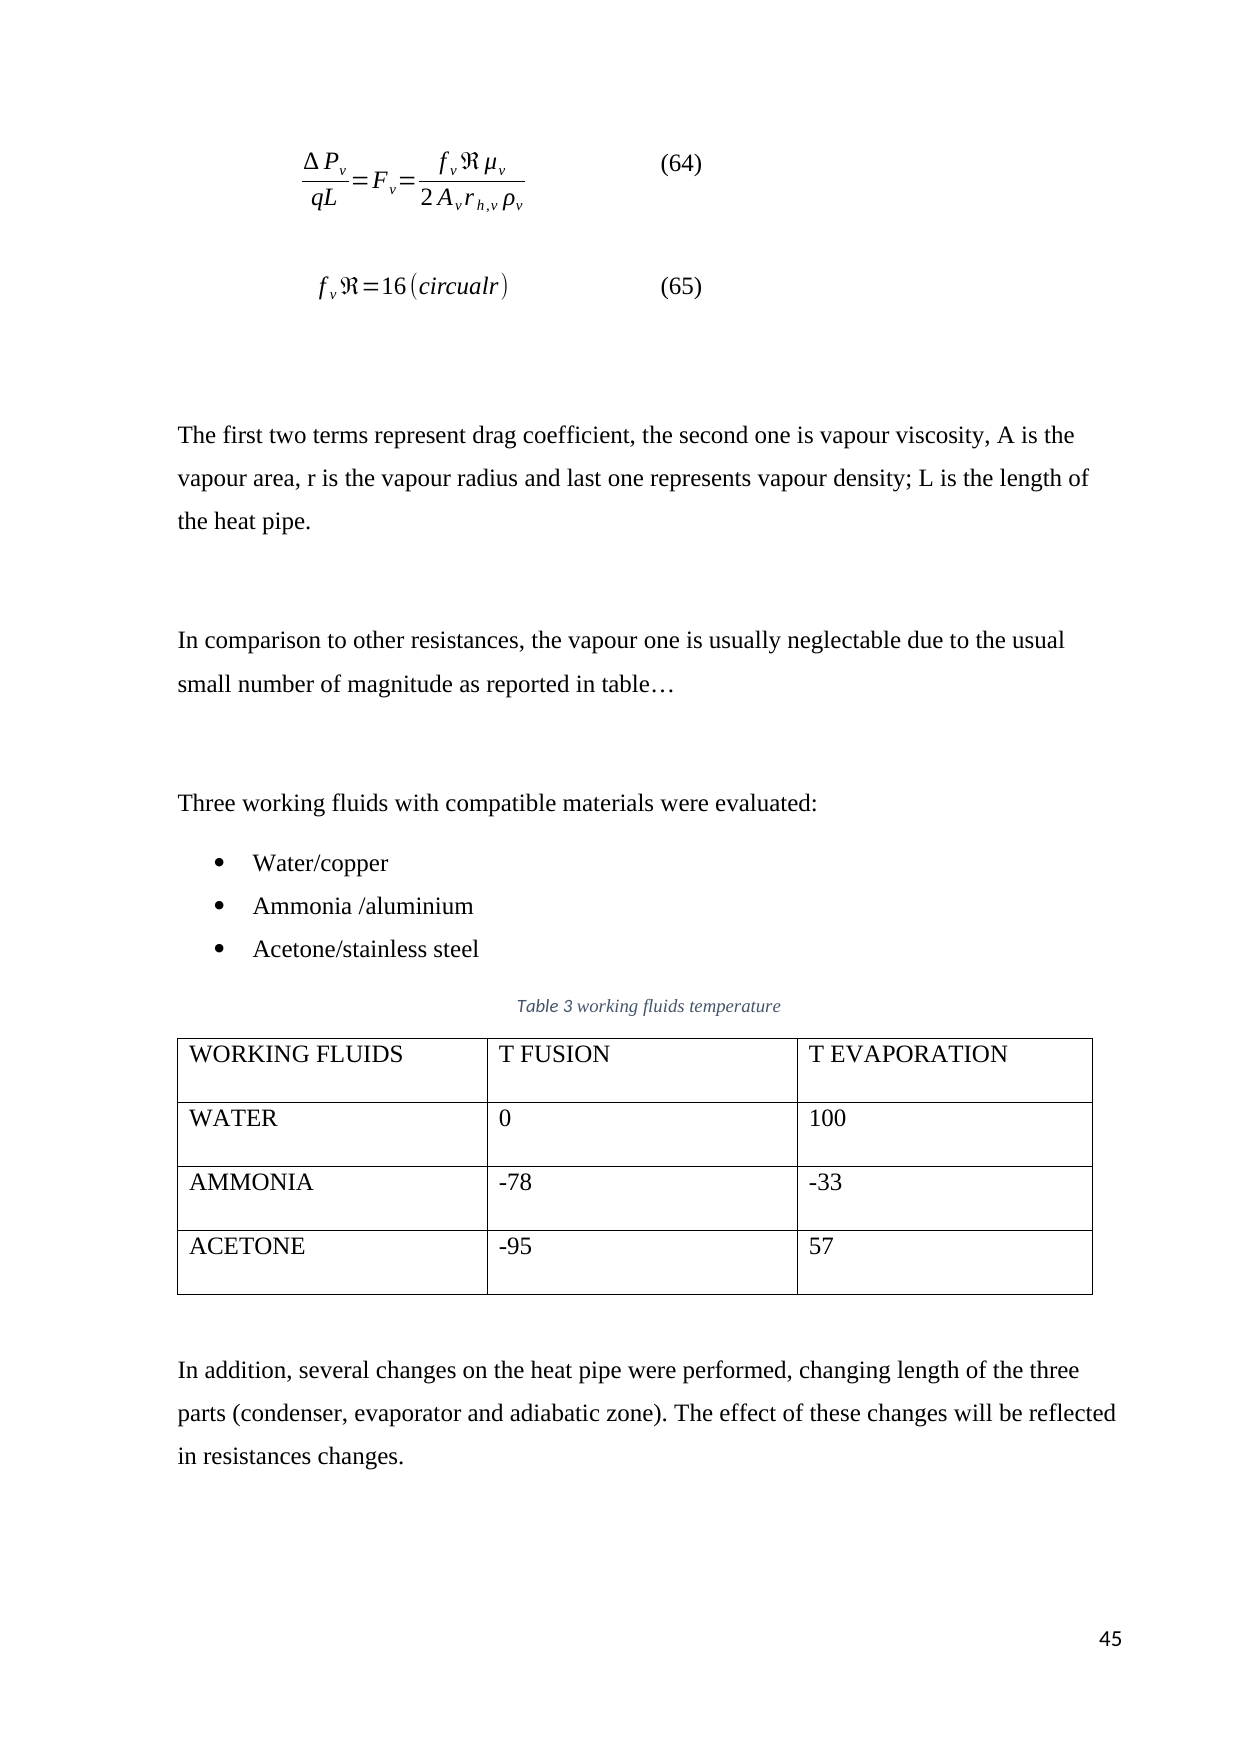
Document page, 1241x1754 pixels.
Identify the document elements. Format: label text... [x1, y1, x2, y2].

table_cell (65) [649, 271, 1121, 360]
table_cell AMMONIA [178, 1167, 487, 1230]
table_header T FUSION [488, 1039, 797, 1102]
text In comparison to other resistances, the vapour one is usually neglectable due to the usual small number of magnitude as reported in table… [177, 626, 1122, 697]
table_header [177, 148, 649, 271]
table_header WORKING FLUIDS [178, 1039, 487, 1102]
table_header (64) [649, 148, 1121, 271]
table_cell -95 [488, 1231, 797, 1294]
text In addition, several changes on the heat pipe were performed, changing length of the three parts (condenser, evaporator and adiabatic zone). The effect of these changes will be reflected in resistances changes. [177, 1355, 1122, 1470]
text The first two terms represent drag coefficient, the second one is vapour viscosity, A is the vapour area, r is the vapour radius and last one represents vapour density; L is the length of the heat pipe. [177, 420, 1122, 535]
table_cell [177, 271, 649, 360]
table_cell 57 [798, 1231, 1092, 1294]
table_cell -78 [488, 1167, 797, 1230]
list Ammonia /aluminium [215, 891, 1122, 920]
table_cell 100 [798, 1103, 1092, 1166]
list Water/copper [215, 848, 1122, 877]
table_cell WATER [178, 1103, 487, 1166]
text Table 3 working fluids temperature [177, 994, 1122, 1017]
table_cell 0 [488, 1103, 797, 1166]
table_header T EVAPORATION [798, 1039, 1092, 1102]
text Three working fluids with compatible materials were evaluated: [177, 788, 1122, 817]
list Acetone/stainless steel [215, 934, 1122, 963]
table_cell ACETONE [178, 1231, 487, 1294]
table_cell -33 [798, 1167, 1092, 1230]
